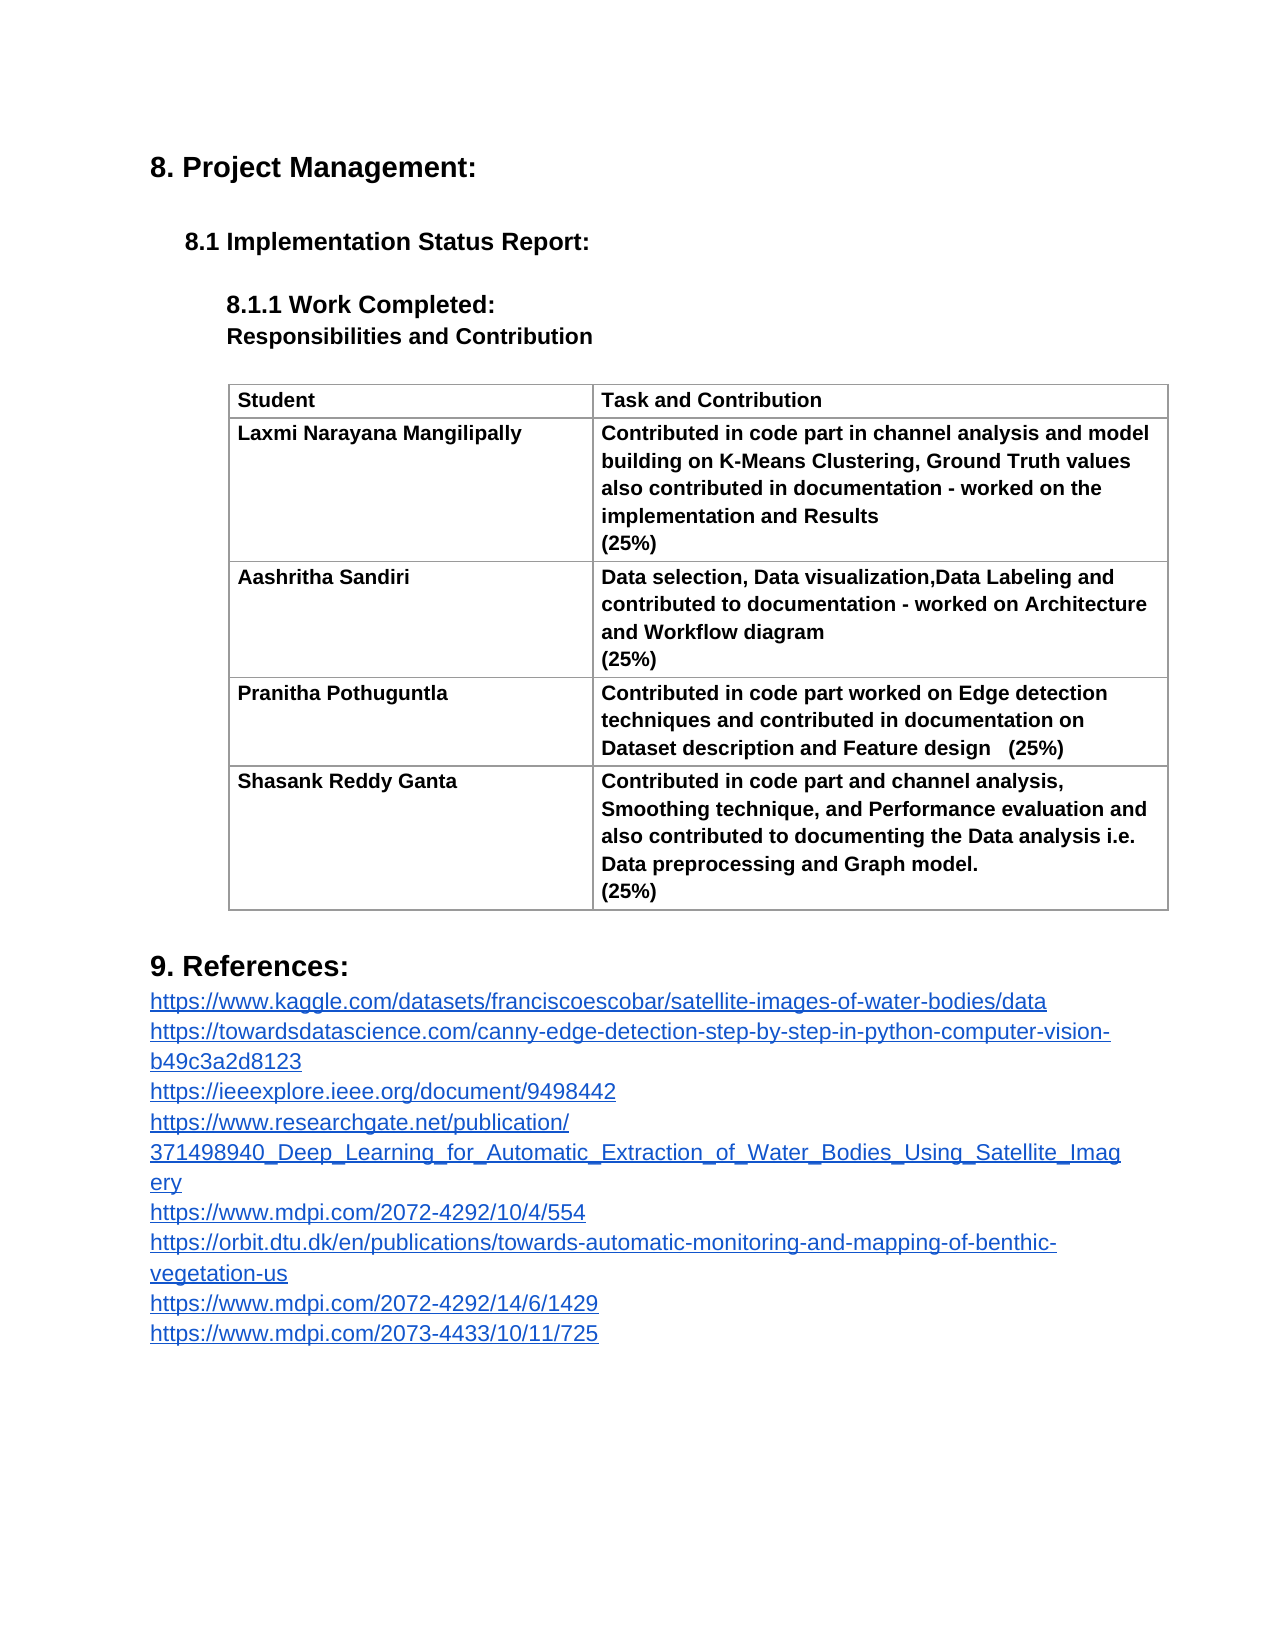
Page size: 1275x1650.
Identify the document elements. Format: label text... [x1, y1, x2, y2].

text https://towardsdatascience.com/canny-edge-detection-step-by-step-in-python-computer-vision-b49c3a2d8123 [150, 1018, 1125, 1074]
text Responsibilities and Contribution [150, 323, 1125, 350]
text https://orbit.dtu.dk/en/publications/towards-automatic-monitoring-and-mapping-of-benthic-vegetation-us [150, 1229, 1125, 1286]
text 8.1 Implementation Status Report: [150, 227, 1125, 256]
text https://www.kaggle.com/datasets/franciscoescobar/satellite-images-of-water-bodies/data [150, 988, 1125, 1014]
text https://www.researchgate.net/publication/371498940_Deep_Learning_for_Automatic_Extraction_of_Water_Bodies_Using_Satellite_Imagery [150, 1108, 1125, 1195]
table_cell Data selection, Data visualization,Data Labeling and contributed to documentation - worked on Architecture and Workflow diagram (25%) [594, 562, 1167, 677]
table_header Student [230, 385, 592, 417]
table_cell Laxmi Narayana Mangilipally [230, 419, 592, 561]
table_cell Contributed in code part in channel analysis and model building on K-Means Clustering, Ground Truth values also contributed in documentation - worked on the implementation and Results (25%) [594, 419, 1167, 561]
table_cell Shasank Reddy Ganta [230, 767, 592, 909]
table_cell Contributed in code part and channel analysis, Smoothing technique, and Performance evaluation and also contributed to documenting the Data analysis i.e. Data preprocessing and Graph model. (25%) [594, 767, 1167, 909]
text 9. References: [150, 949, 1125, 983]
table_cell Pranitha Pothuguntla [230, 678, 592, 765]
text 8.1.1 Work Completed: [150, 290, 1125, 319]
text 8. Project Management: [150, 150, 1125, 183]
text https://www.mdpi.com/2073-4433/10/11/725 [150, 1320, 1125, 1346]
text https://www.mdpi.com/2072-4292/14/6/1429 [150, 1290, 1125, 1316]
table_cell Aashritha Sandiri [230, 562, 592, 677]
text https://ieeexplore.ieee.org/document/9498442 [150, 1078, 1125, 1104]
text https://www.mdpi.com/2072-4292/10/4/554 [150, 1199, 1125, 1225]
table_cell Contributed in code part worked on Edge detection techniques and contributed in documentation on Dataset description and Feature design (25%) [594, 678, 1167, 765]
table_header Task and Contribution [594, 385, 1167, 417]
